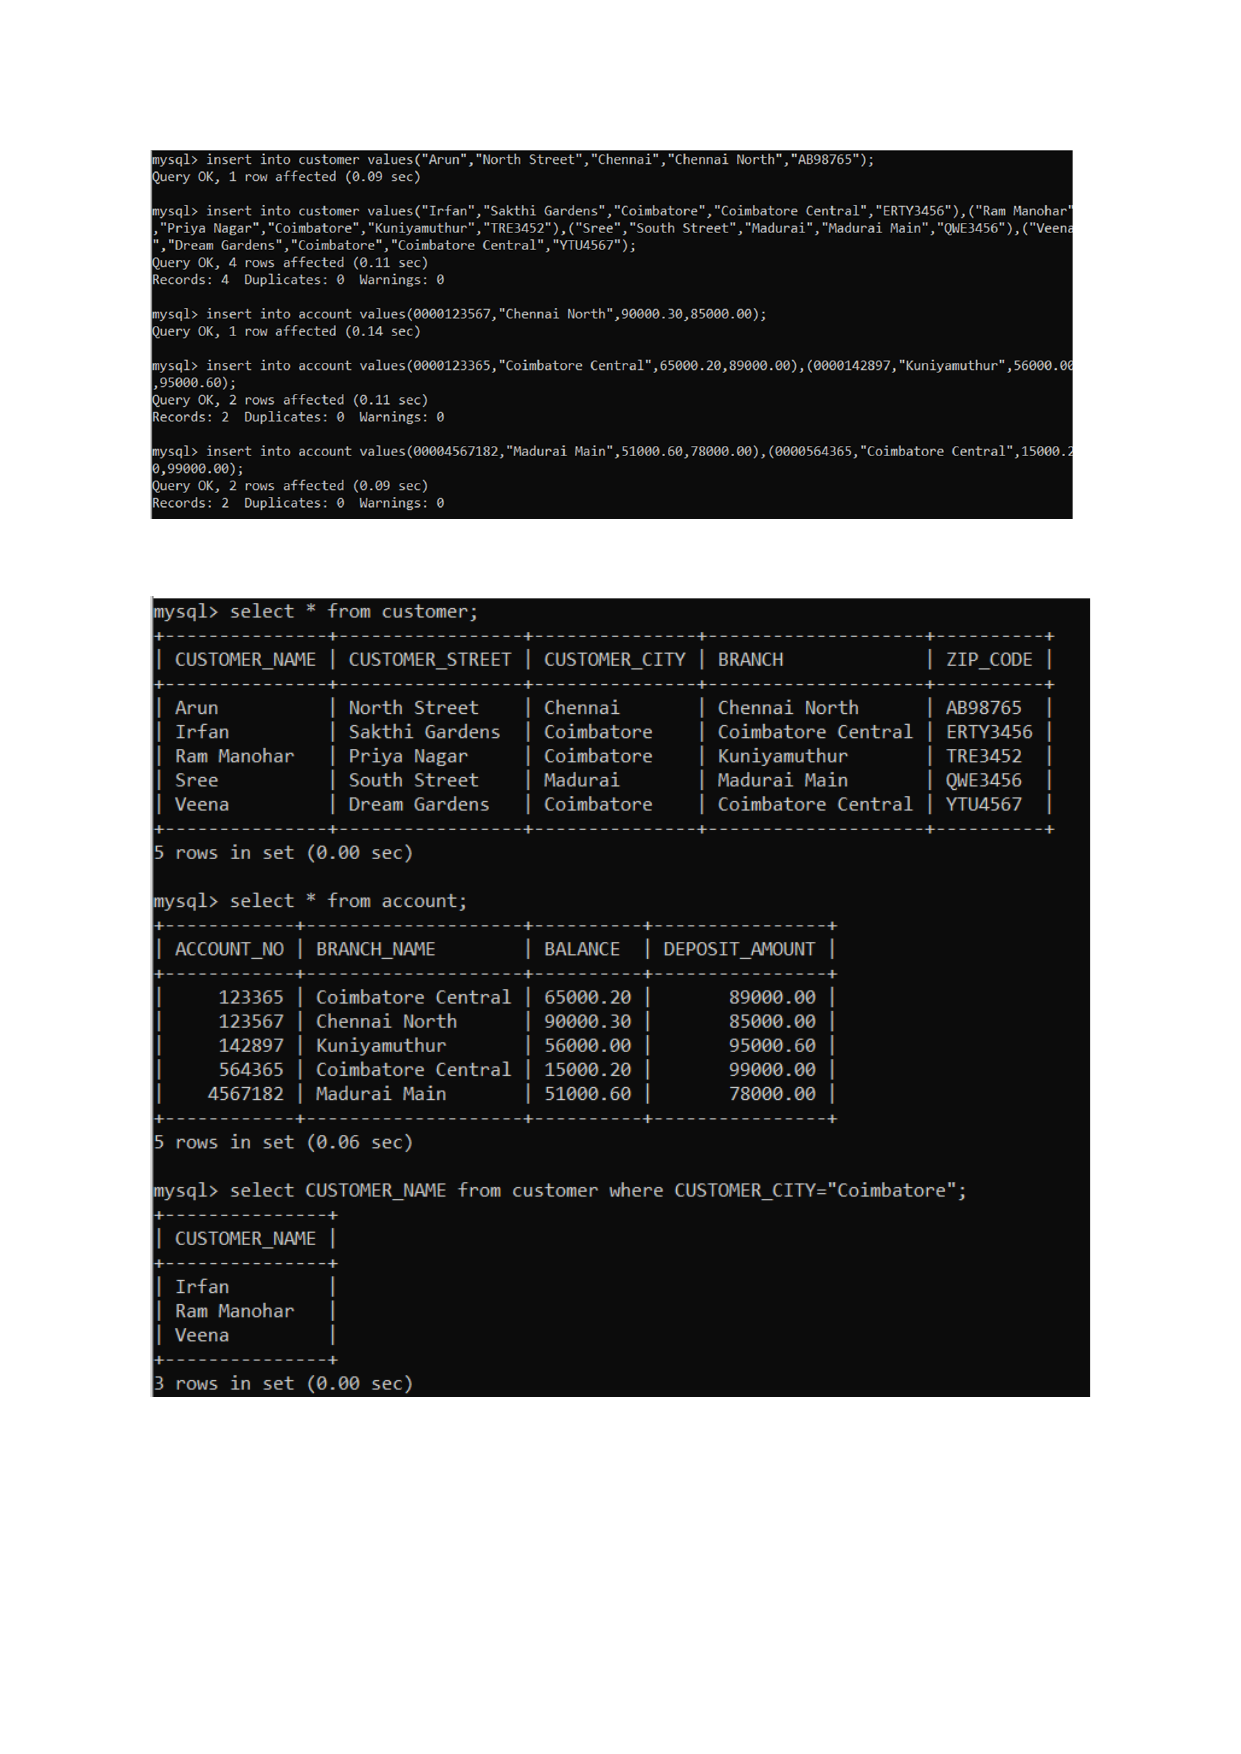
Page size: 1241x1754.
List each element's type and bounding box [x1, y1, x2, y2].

picture [150, 150, 1073, 519]
picture [150, 596, 1091, 1397]
